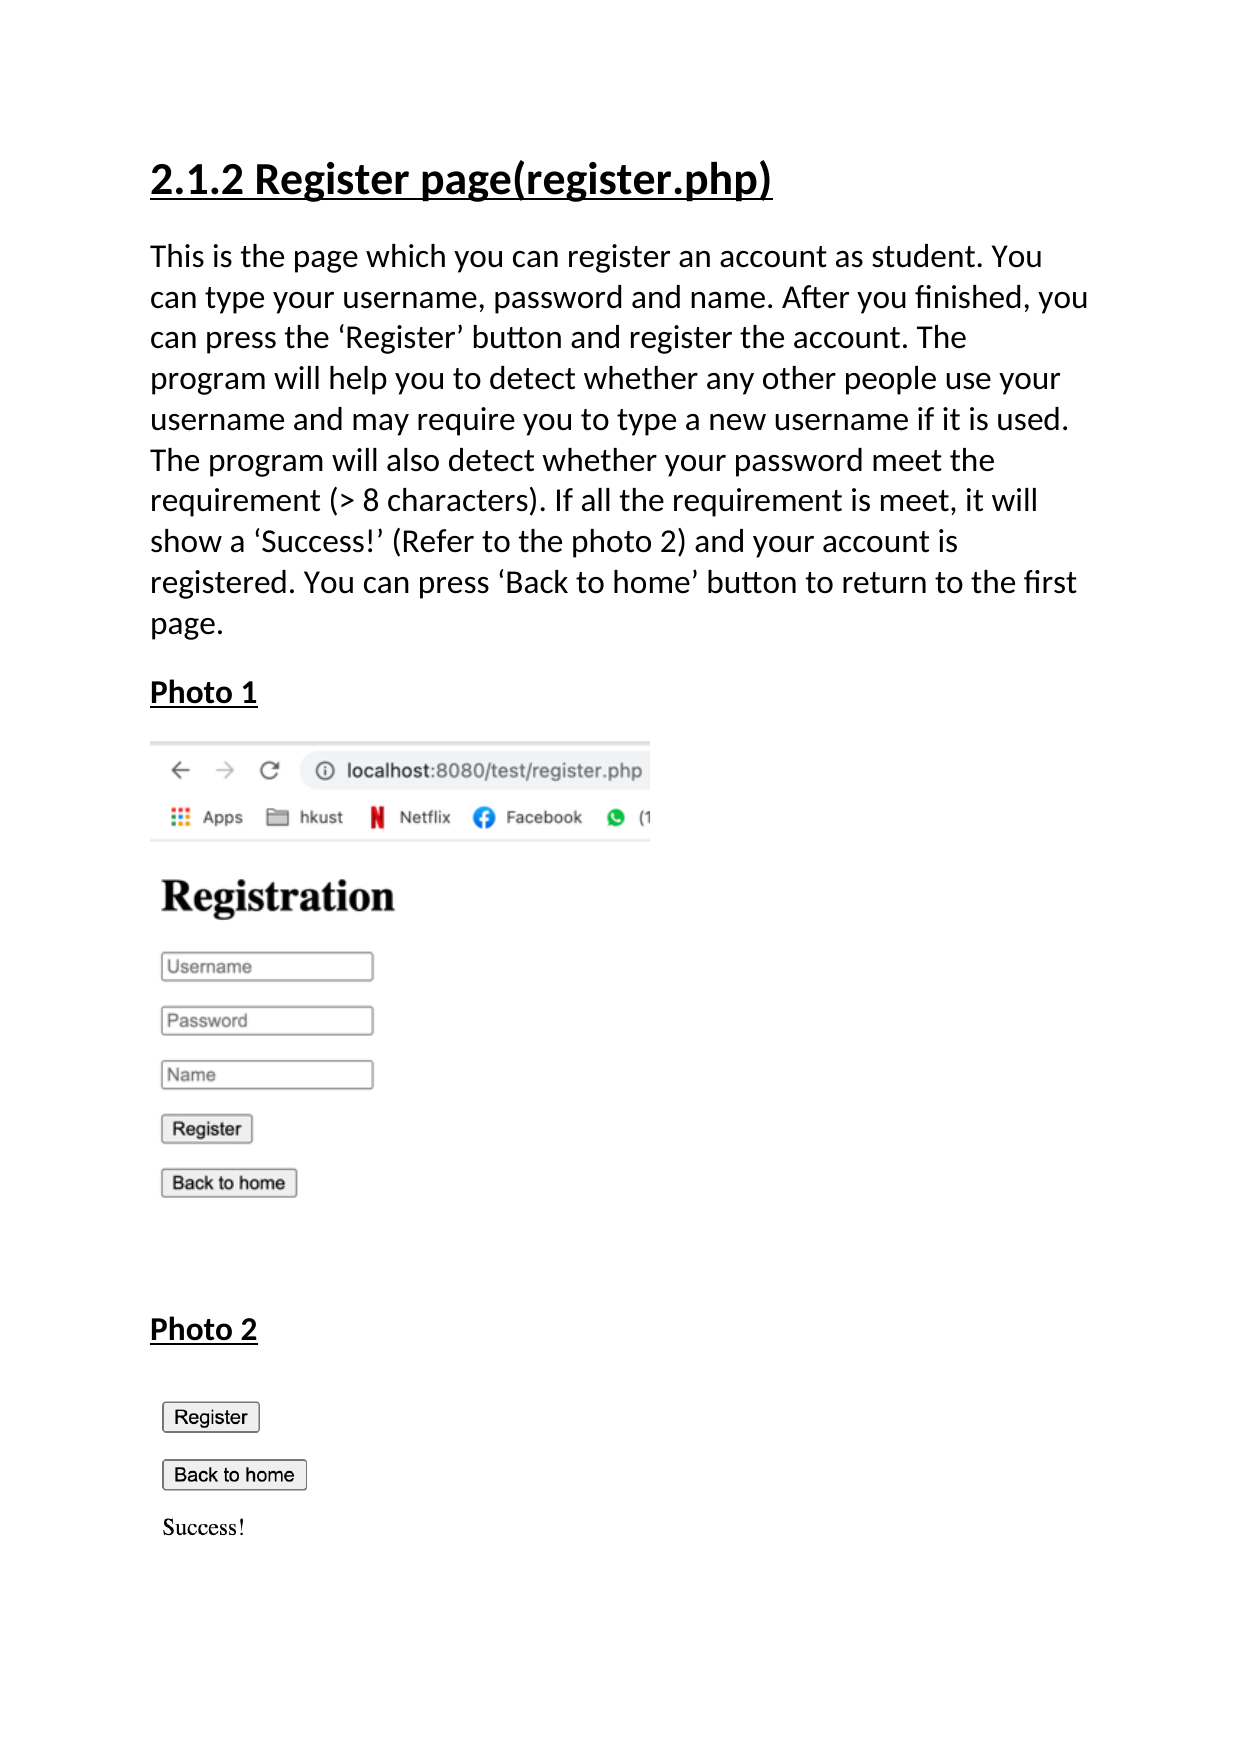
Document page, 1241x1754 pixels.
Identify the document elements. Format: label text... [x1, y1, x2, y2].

text This is the page which you can register an account as student. You can type your username, password and name. After you finished, you can press the ‘Register’ button and register the account. The program will help you to detect whether any other people use your username and may require you to type a new username if it is used. The program will also detect whether your password meet the requirement (> 8 characters). If all the requirement is meet, it will show a ‘Success!’ (Refer to the photo 2) and your account is registered. You can press ‘Back to home’ button to return to the first page. [150, 235, 1090, 642]
text Photo 1 [150, 672, 1090, 712]
picture [150, 741, 650, 1210]
text Photo 2 [150, 1308, 1090, 1349]
picture [150, 1378, 722, 1560]
text 2.1.2 Register page(register.php) [150, 150, 1090, 206]
